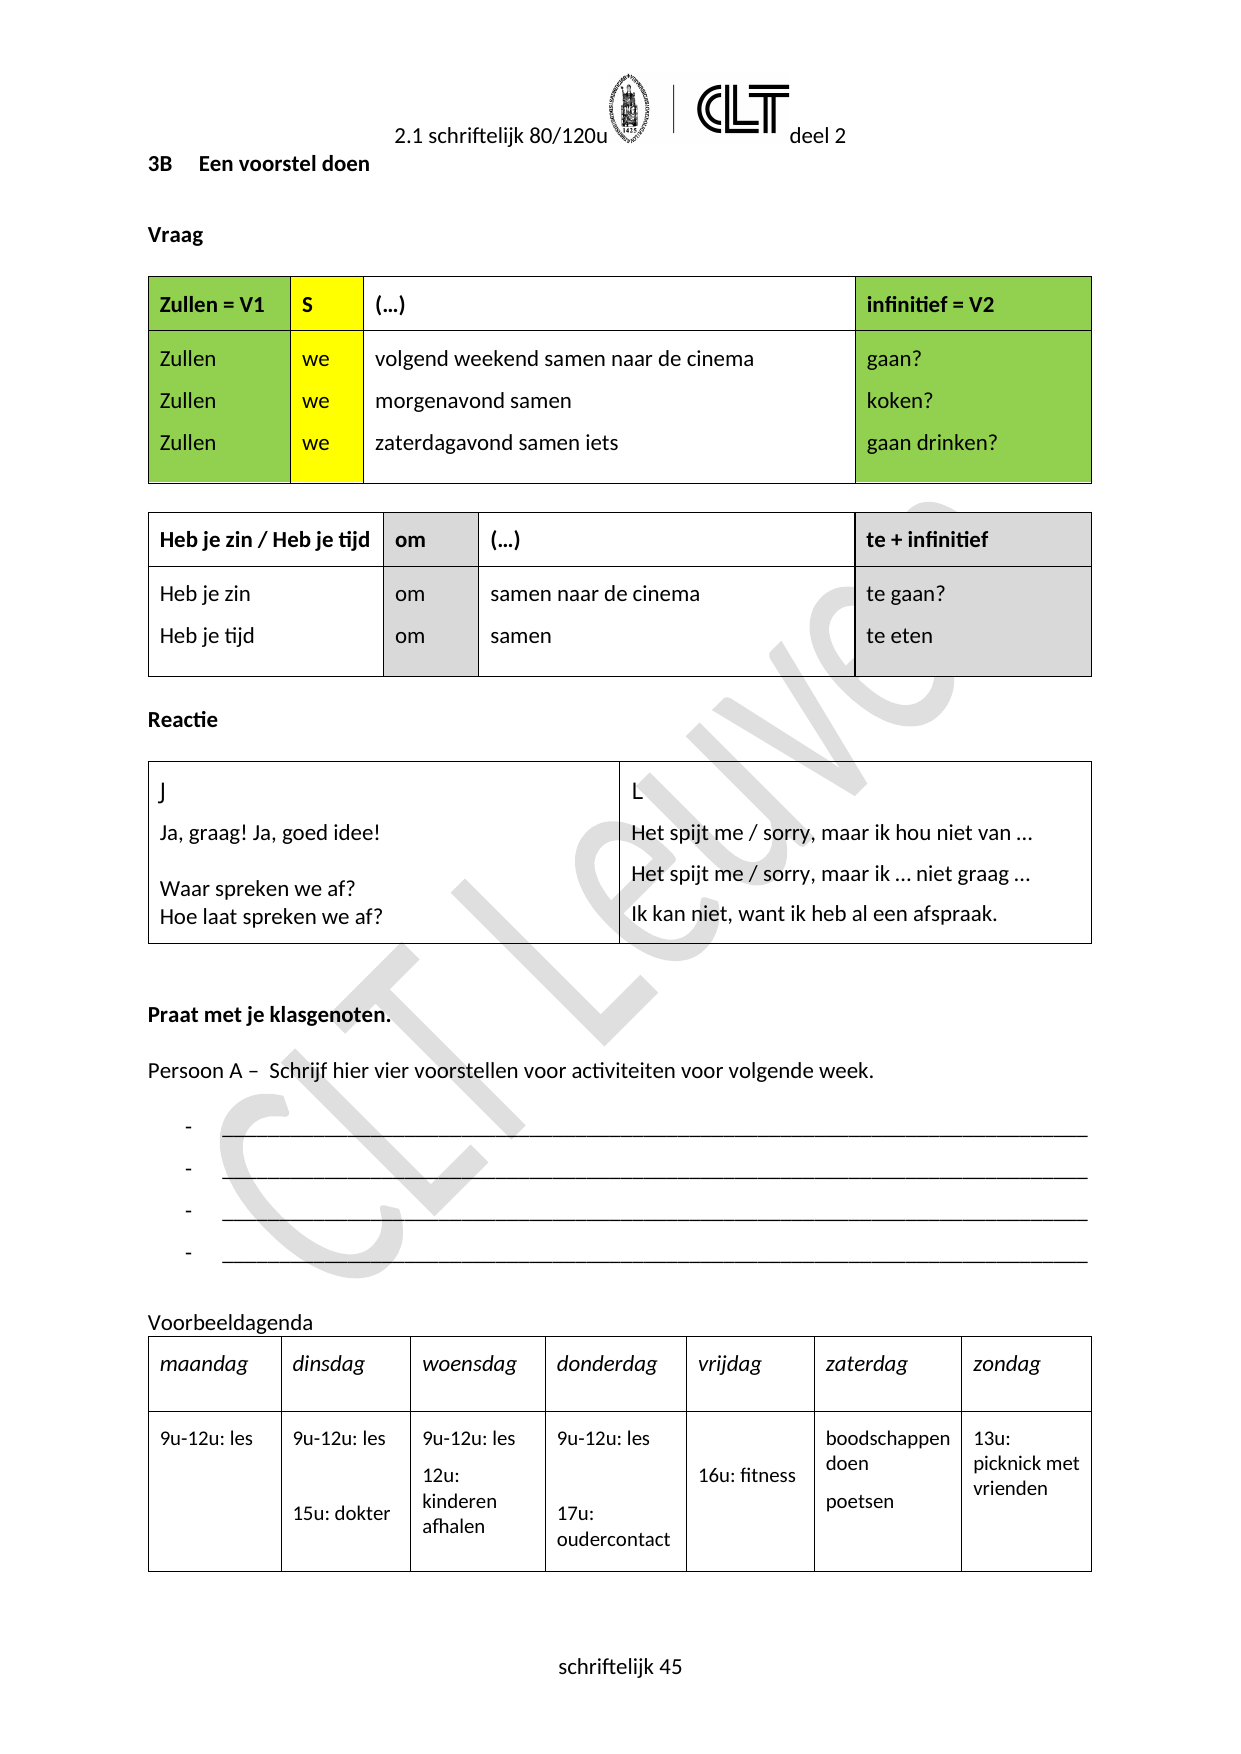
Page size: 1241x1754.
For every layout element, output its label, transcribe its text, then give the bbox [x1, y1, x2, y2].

table_cell 9u-12u: les 12u: kinderen afhalen [411, 1412, 545, 1571]
list ____________________________________________________________________________ [185, 1154, 1092, 1182]
table_cell samen naar de cinema samen [479, 567, 854, 676]
table_cell gaan? koken? gaan drinken? [856, 331, 1091, 482]
table_cell om om [384, 567, 478, 676]
table_cell 13u: picknick met vrienden [962, 1412, 1091, 1571]
table_header (…) [479, 513, 854, 566]
table_header infinitief = V2 [856, 277, 1091, 330]
text Voorbeeldagenda [148, 1308, 1092, 1336]
table_cell 16u: fitness [687, 1412, 814, 1571]
table_header vrijdag [687, 1337, 814, 1411]
table_cell Zullen Zullen Zullen [149, 331, 290, 482]
table_header S [291, 277, 363, 330]
table_header zaterdag [815, 1337, 961, 1411]
table_cell we we we [291, 331, 363, 482]
list ____________________________________________________________________________ [185, 1238, 1092, 1266]
picture [608, 73, 790, 144]
table_cell 9u-12u: les 17u: oudercontact [546, 1412, 686, 1571]
table_header Heb je zin / Heb je tijd [149, 513, 383, 566]
table_cell boodschappen doen poetsen [815, 1412, 961, 1571]
table_header J Ja, graag! Ja, goed idee! Waar spreken we af? Hoe laat spreken we af? [149, 762, 619, 943]
table_header donderdag [546, 1337, 686, 1411]
table_header maandag [149, 1337, 281, 1411]
table_header te + infinitief [856, 513, 1091, 566]
text Vraag [148, 220, 1092, 248]
list ____________________________________________________________________________ [185, 1112, 1092, 1140]
table_header L Het spijt me / sorry, maar ik hou niet van … Het spijt me / sorry, maar ik … niet graag … Ik kan niet, want ik heb al een afspraak. [620, 762, 1091, 943]
table_header (…) [364, 277, 855, 330]
table_cell 9u-12u: les [149, 1412, 281, 1571]
text Persoon A – Schrijf hier vier voorstellen voor activiteiten voor volgende week. [148, 1056, 1092, 1084]
table_header zondag [962, 1337, 1091, 1411]
table_cell te gaan? te eten [856, 567, 1091, 676]
table_cell volgend weekend samen naar de cinema morgenavond samen zaterdagavond samen iets [364, 331, 855, 482]
text 3B Een voorstel doen [148, 149, 1092, 177]
table_header woensdag [411, 1337, 545, 1411]
table_header dinsdag [282, 1337, 410, 1411]
table_header Zullen = V1 [149, 277, 290, 330]
text Reactie [148, 705, 1092, 733]
table_cell 9u-12u: les 15u: dokter [282, 1412, 410, 1571]
text Praat met je klasgenoten. [148, 1000, 1092, 1028]
table_cell Heb je zin Heb je tijd [149, 567, 383, 676]
table_header om [384, 513, 478, 566]
list ____________________________________________________________________________ [185, 1196, 1092, 1224]
